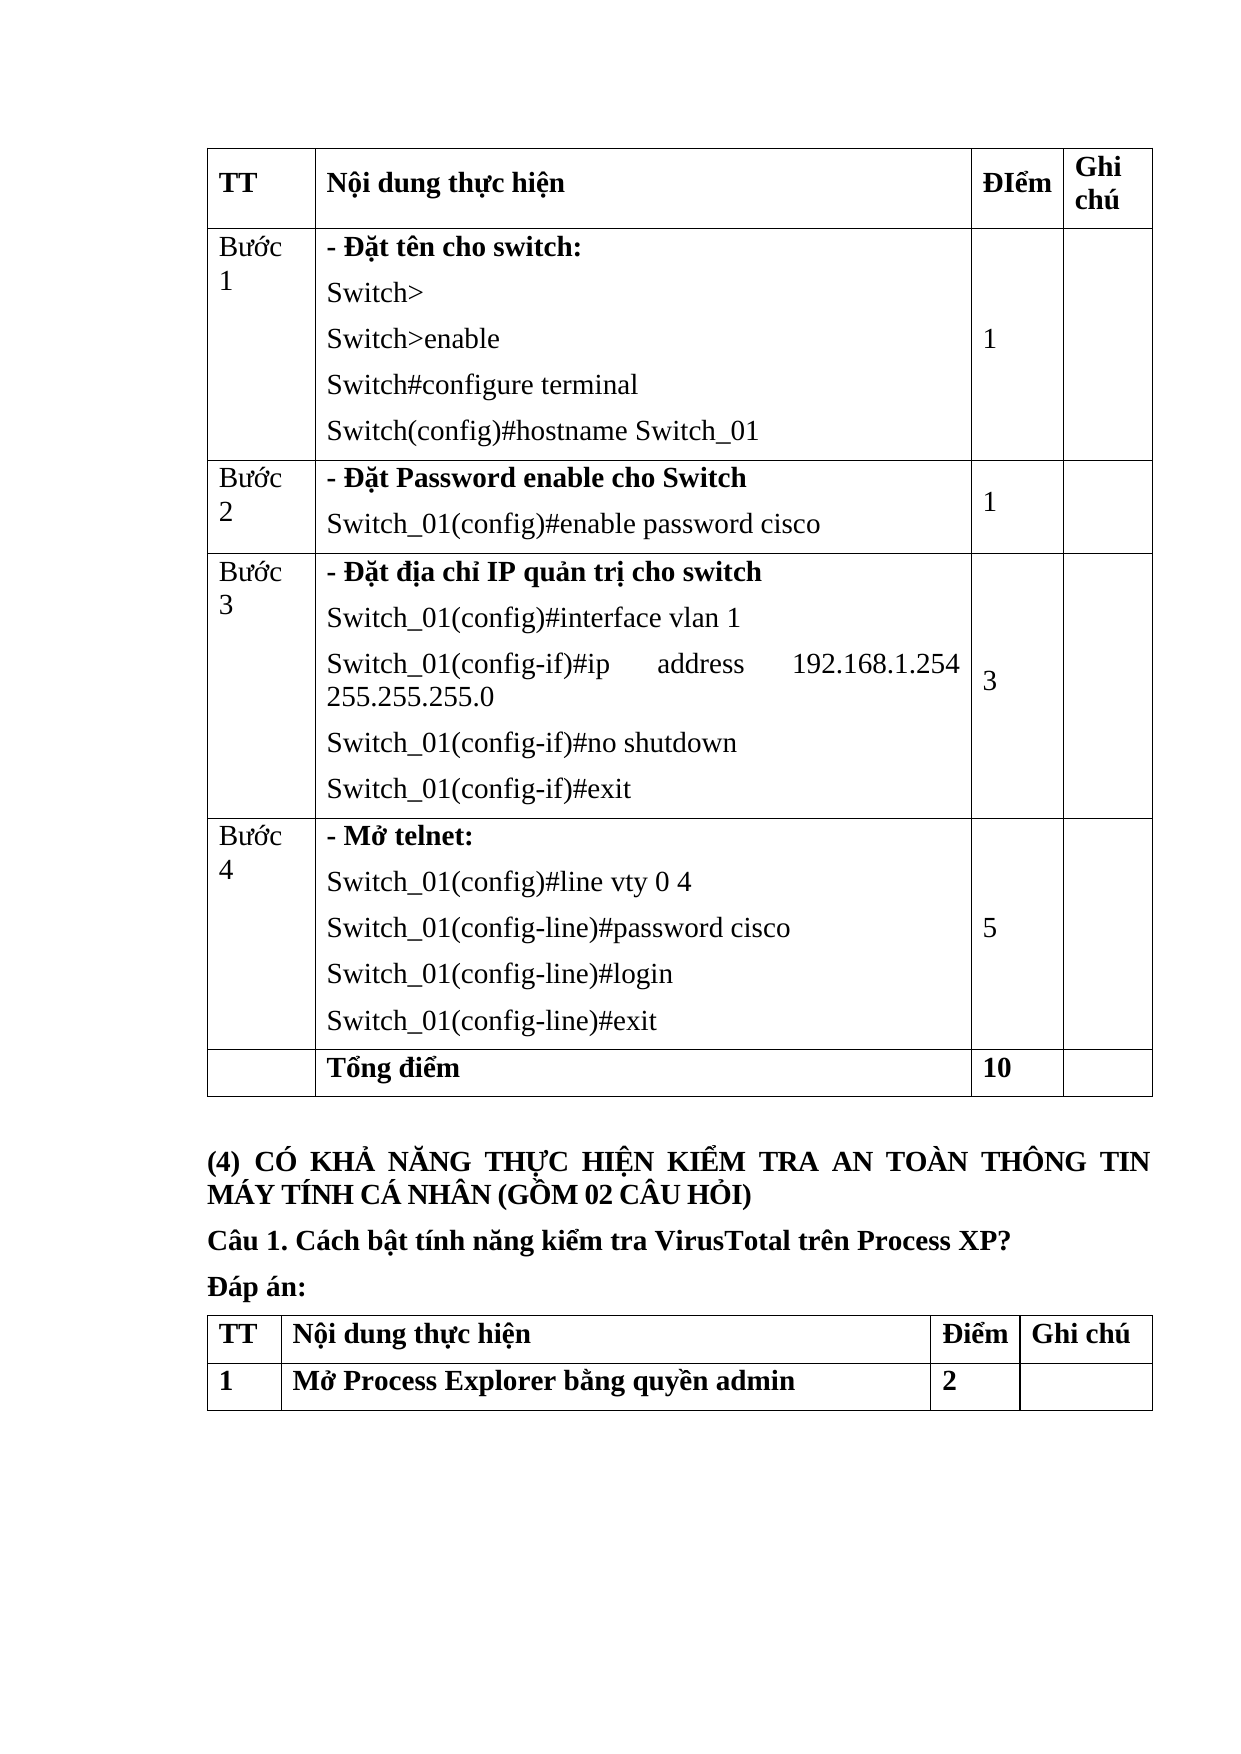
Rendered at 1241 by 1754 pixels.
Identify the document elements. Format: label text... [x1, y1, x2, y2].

table_cell - Đặt địa chỉ IP quản trị cho switch Switch_01(config)#interface vlan 1 Switch_01(config-if)#ip address 192.168.1.254 255.255.255.0 Switch_01(config-if)#no shutdown Switch_01(config-if)#exit [316, 554, 971, 817]
table_cell 1 [972, 461, 1063, 553]
table_header Ghi chú [1021, 1316, 1152, 1362]
table_cell Bước 4 [208, 819, 315, 1049]
table_cell 1 [972, 229, 1063, 459]
subtitle (4) CÓ KHẢ NĂNG THỰC HIỆN KIỂM TRA AN TOÀN THÔNG TIN MÁY TÍNH CÁ NHÂN (GỒM 02 CÂU HỎI) [207, 1144, 1152, 1211]
table_cell - Đặt tên cho switch: Switch> Switch>enable Switch#configure terminal Switch(config)#hostname Switch_01 [316, 229, 971, 459]
table_header TT [208, 149, 315, 228]
table_cell Tổng điểm [316, 1050, 971, 1096]
table_cell Bước 2 [208, 461, 315, 553]
table_cell - Mở telnet: Switch_01(config)#line vty 0 4 Switch_01(config-line)#password cisco Switch_01(config-line)#login Switch_01(config-line)#exit [316, 819, 971, 1049]
table_cell [1064, 229, 1152, 459]
table_cell 10 [972, 1050, 1063, 1096]
table_cell Bước 1 [208, 229, 315, 459]
table_cell - Đặt Password enable cho Switch Switch_01(config)#enable password cisco [316, 461, 971, 553]
table_cell 1 [208, 1364, 281, 1409]
table_cell [1021, 1364, 1152, 1409]
table_cell [1064, 819, 1152, 1049]
table_header Nội dung thực hiện [316, 149, 971, 228]
table_header ĐIểm [972, 149, 1063, 228]
table_header Nội dung thực hiện [282, 1316, 930, 1362]
table_cell 3 [972, 554, 1063, 817]
table_cell 5 [972, 819, 1063, 1049]
table_cell [1064, 461, 1152, 553]
table_header Ghi chú [1064, 149, 1152, 228]
table_header Điểm [931, 1316, 1019, 1362]
table_cell Mở Process Explorer bằng quyền admin [282, 1364, 930, 1409]
table_header TT [208, 1316, 281, 1362]
text Câu 1. Cách bật tính năng kiểm tra VirusTotal trên Process XP? [207, 1223, 1152, 1257]
table_cell [1064, 1050, 1152, 1096]
table_cell 2 [931, 1364, 1019, 1409]
text Đáp án: [207, 1269, 1152, 1303]
table_cell Bước 3 [208, 554, 315, 817]
table_cell [208, 1050, 315, 1096]
table_cell [1064, 554, 1152, 817]
